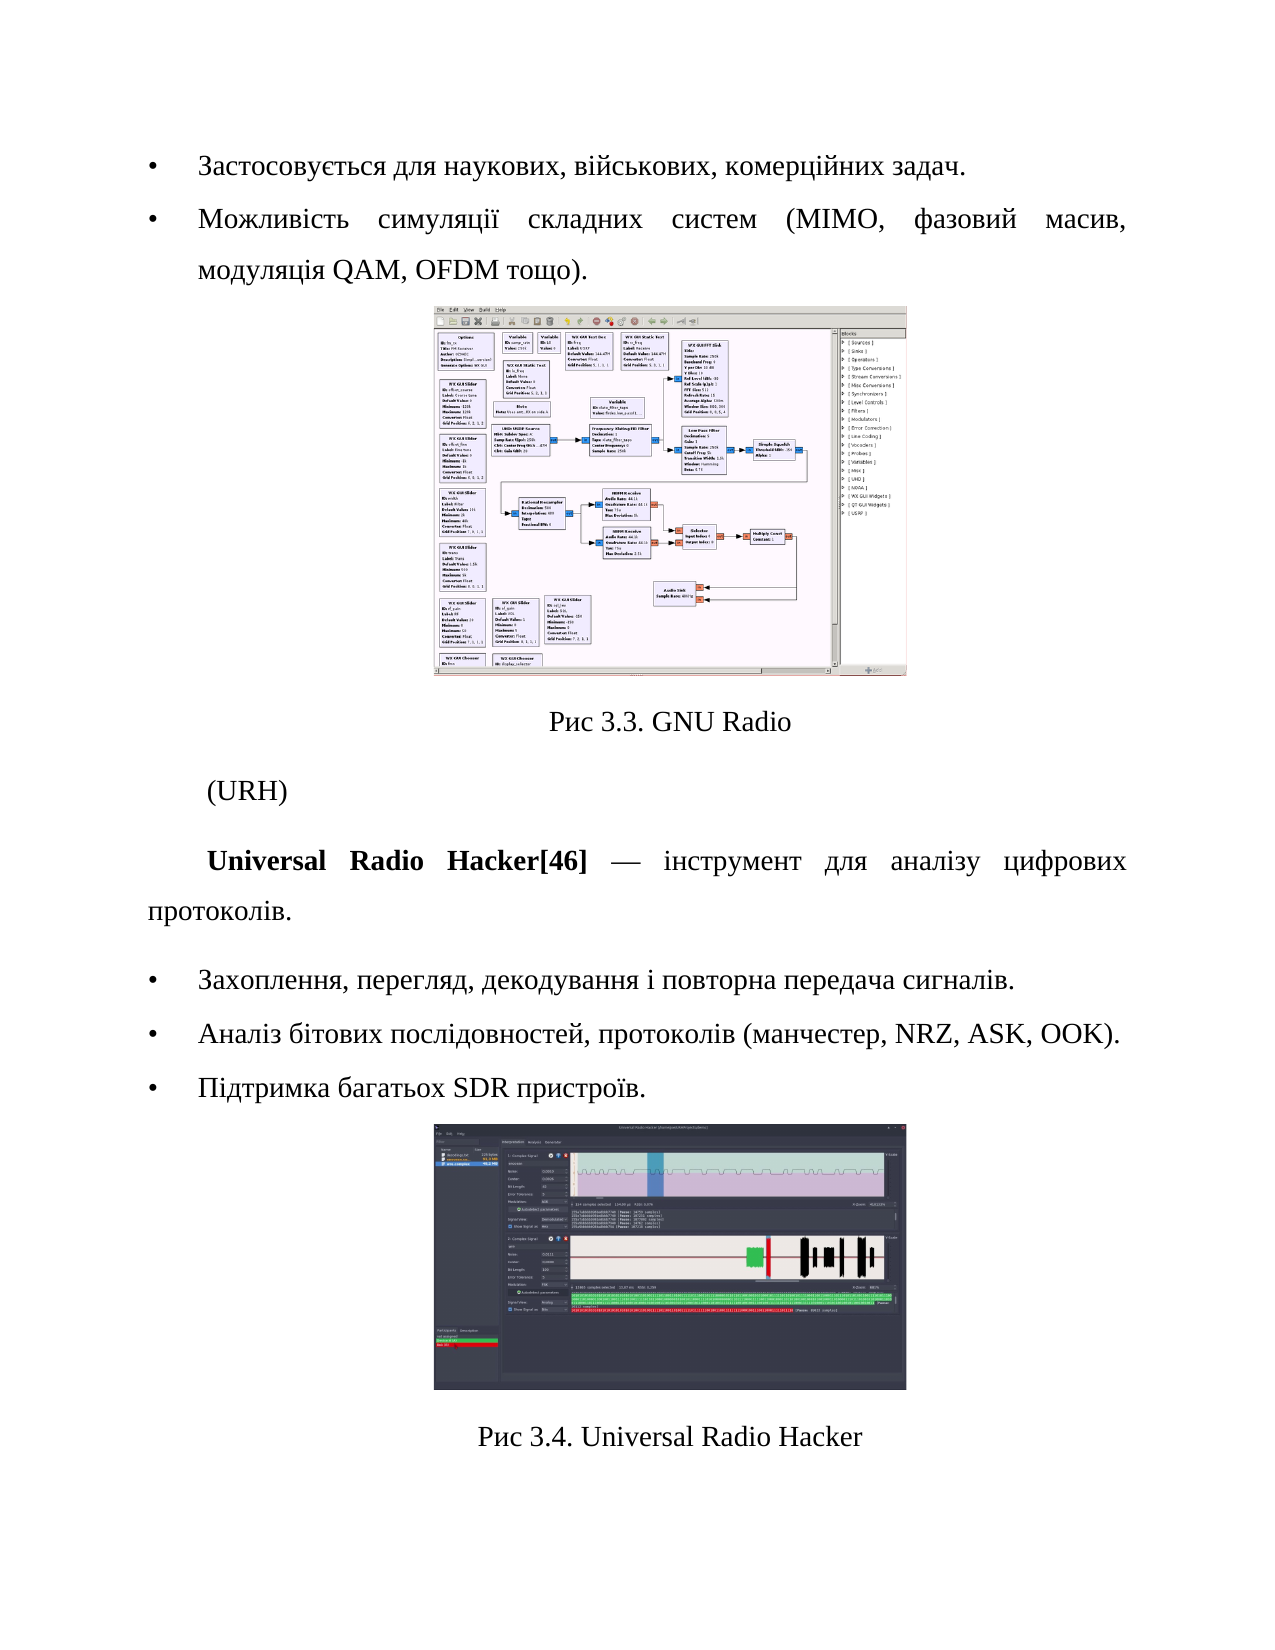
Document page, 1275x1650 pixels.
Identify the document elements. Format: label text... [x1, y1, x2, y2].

list Підтримка багатьох SDR пристроїв. [148, 1070, 1127, 1104]
picture [433, 306, 907, 676]
list Застосовується для наукових, військових, комерційних задач. [148, 148, 1127, 181]
list Захоплення, перегляд, декодування і повторна передача сигналів. [148, 962, 1127, 996]
text Рис 3.3. GNU Radio [148, 704, 1127, 738]
text (URH) [148, 773, 1127, 807]
list Можливість симуляції складних систем (MIMO, фазовий масив, модуляція QAM, OFDM тощо). [148, 202, 1127, 286]
text Universal Radio Hacker[46] — інструмент для аналізу цифрових протоколів. [148, 843, 1127, 926]
picture [433, 1124, 907, 1390]
list Аналіз бітових послідовностей, протоколів (манчестер, NRZ, ASK, OOK). [148, 1016, 1127, 1049]
text Рис 3.4. Universal Radio Hacker [148, 1419, 1127, 1453]
